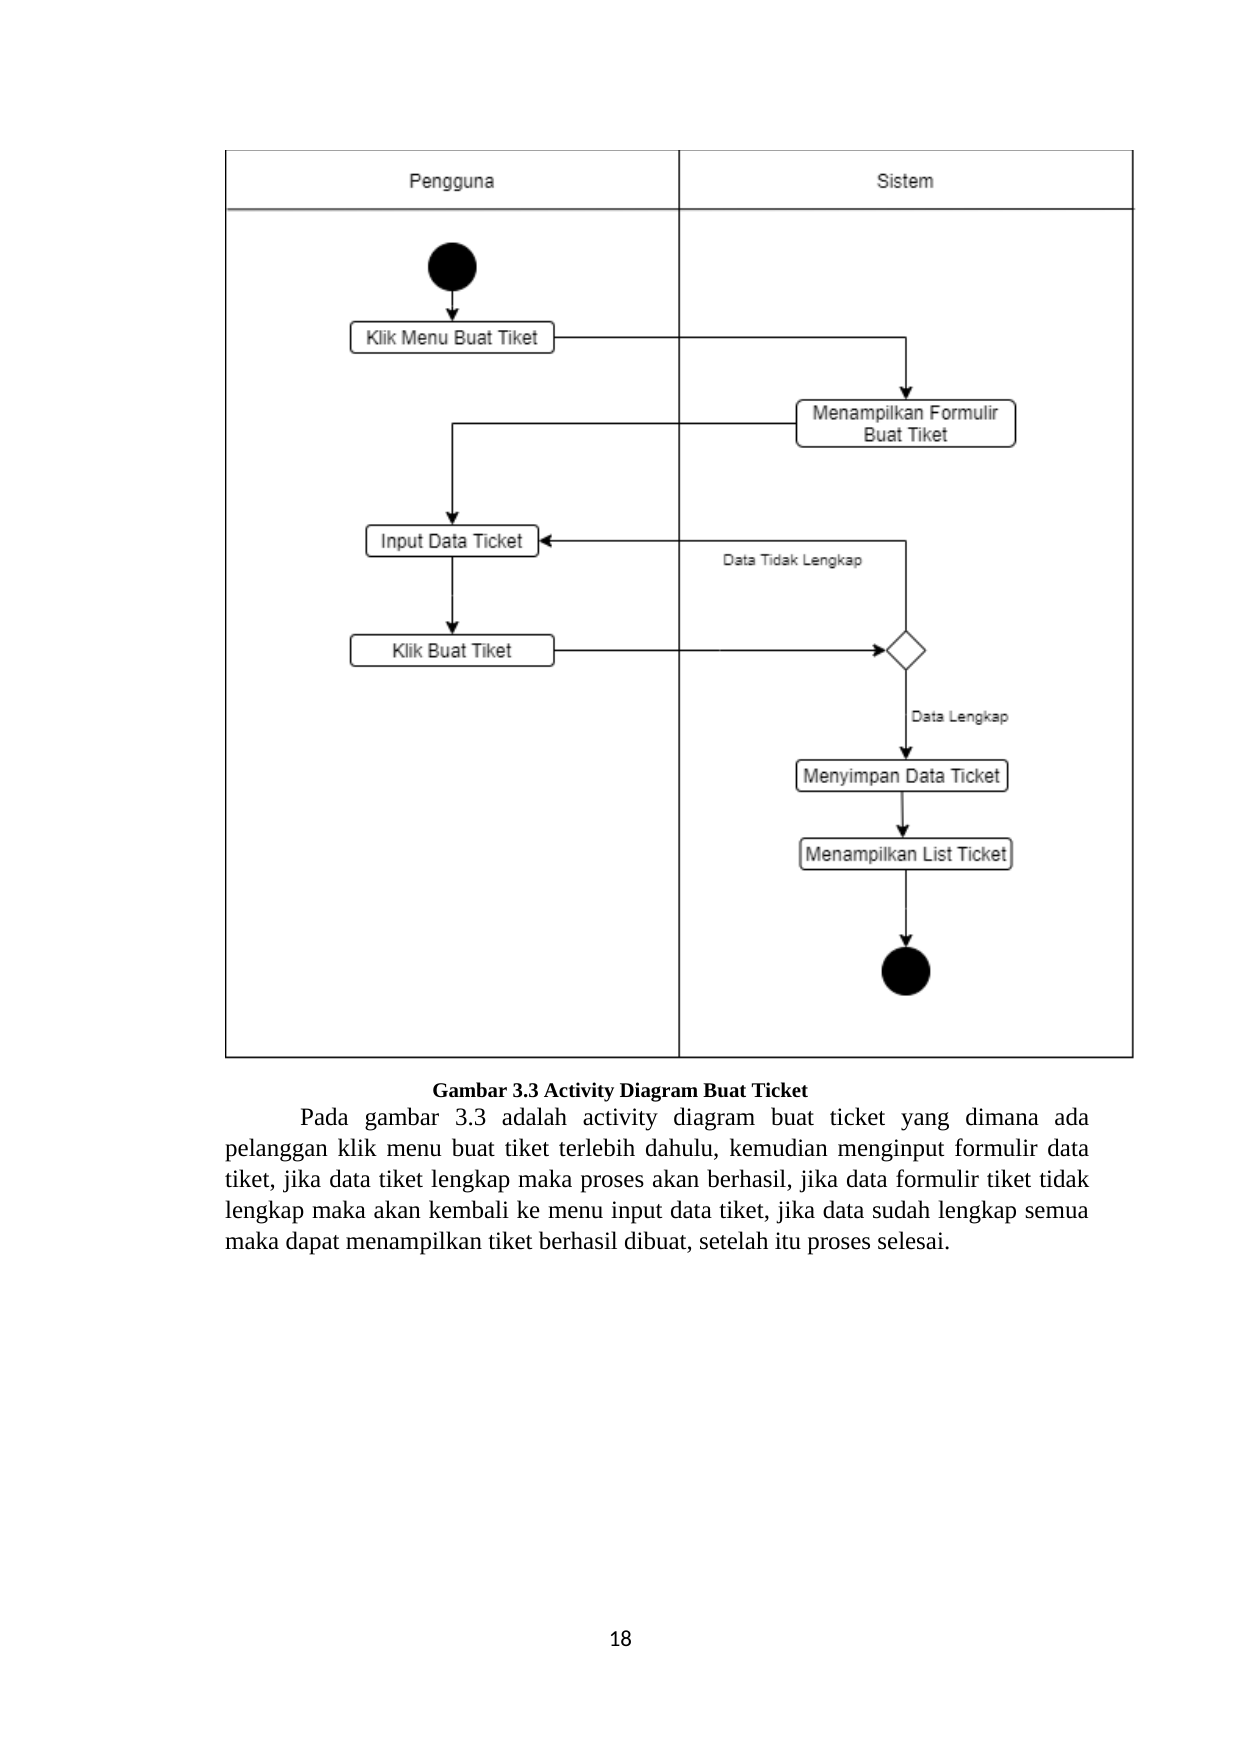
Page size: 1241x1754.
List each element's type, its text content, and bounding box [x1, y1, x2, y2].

picture [225, 150, 1137, 1060]
subtitle Gambar 3.3 Activity Diagram Buat Ticket [150, 1078, 1090, 1102]
text Pada gambar 3.3 adalah activity diagram buat ticket yang dimana ada pelanggan klik menu buat tiket terlebih dahulu, kemudian menginput formulir data tiket, jika data tiket lengkap maka proses akan berhasil, jika data formulir tiket tidak lengkap maka akan kembali ke menu input data tiket, jika data sudah lengkap semua maka dapat menampilkan tiket berhasil dibuat, setelah itu proses selesai. [225, 1102, 1090, 1255]
